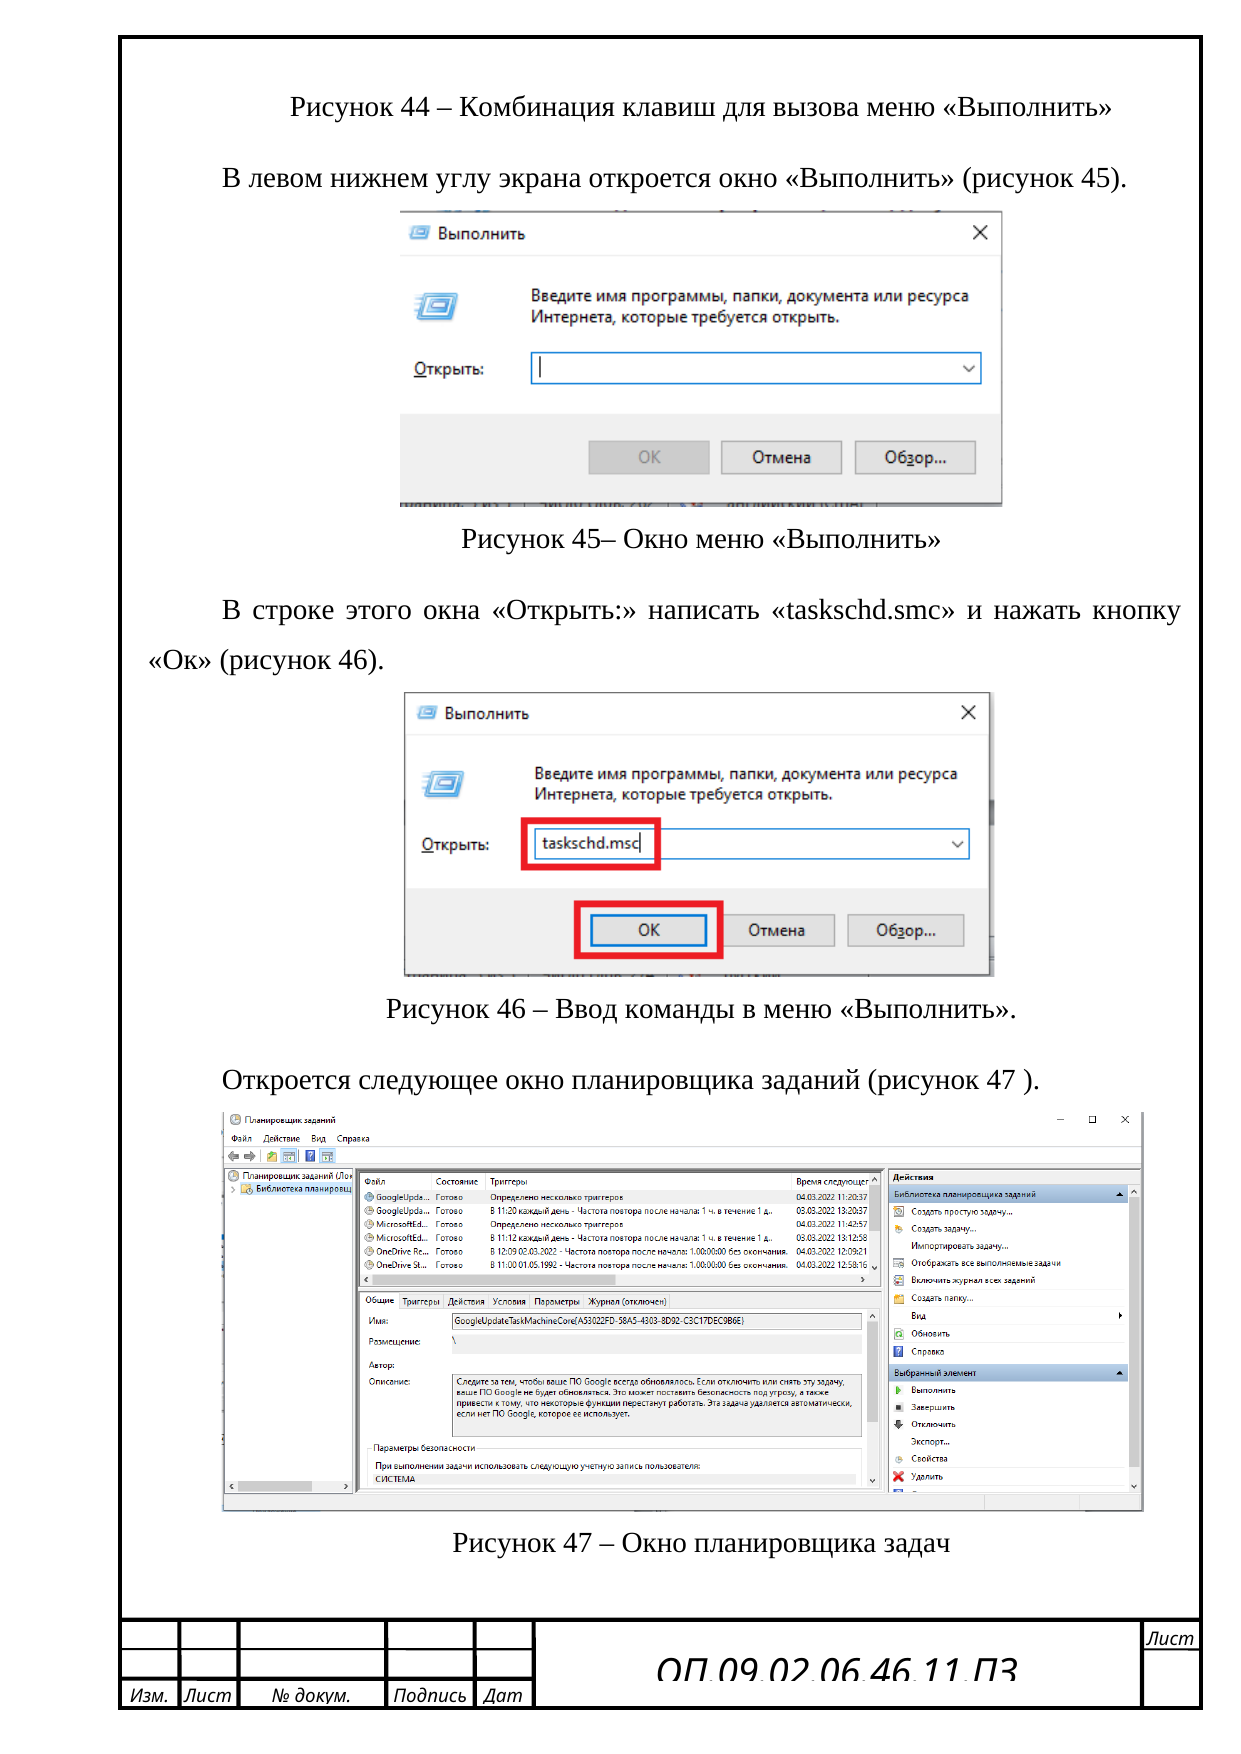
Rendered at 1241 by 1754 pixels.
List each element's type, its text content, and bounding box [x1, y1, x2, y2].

text Рисунок 45– Окно меню «Выполнить» [148, 521, 1181, 554]
text Откроется следующее окно планировщика заданий (рисунок 47 ). [148, 1062, 1181, 1096]
text Рисунок 46 – Ввод команды в меню «Выполнить». [148, 991, 1181, 1024]
text В строке этого окна «Открыть:» написать «taskschd.smc» и нажать кнопку «Ок» (рисунок 46). [148, 592, 1181, 676]
picture [400, 210, 1003, 507]
text Рисунок 47 – Окно планировщика задач [148, 1525, 1181, 1559]
text Рисунок 44 – Комбинация клавиш для вызова меню «Выполнить» [148, 89, 1181, 122]
picture [403, 692, 1000, 977]
text В левом нижнем углу экрана откроется окно «Выполнить» (рисунок 45). [148, 160, 1181, 193]
picture [221, 1112, 1144, 1512]
